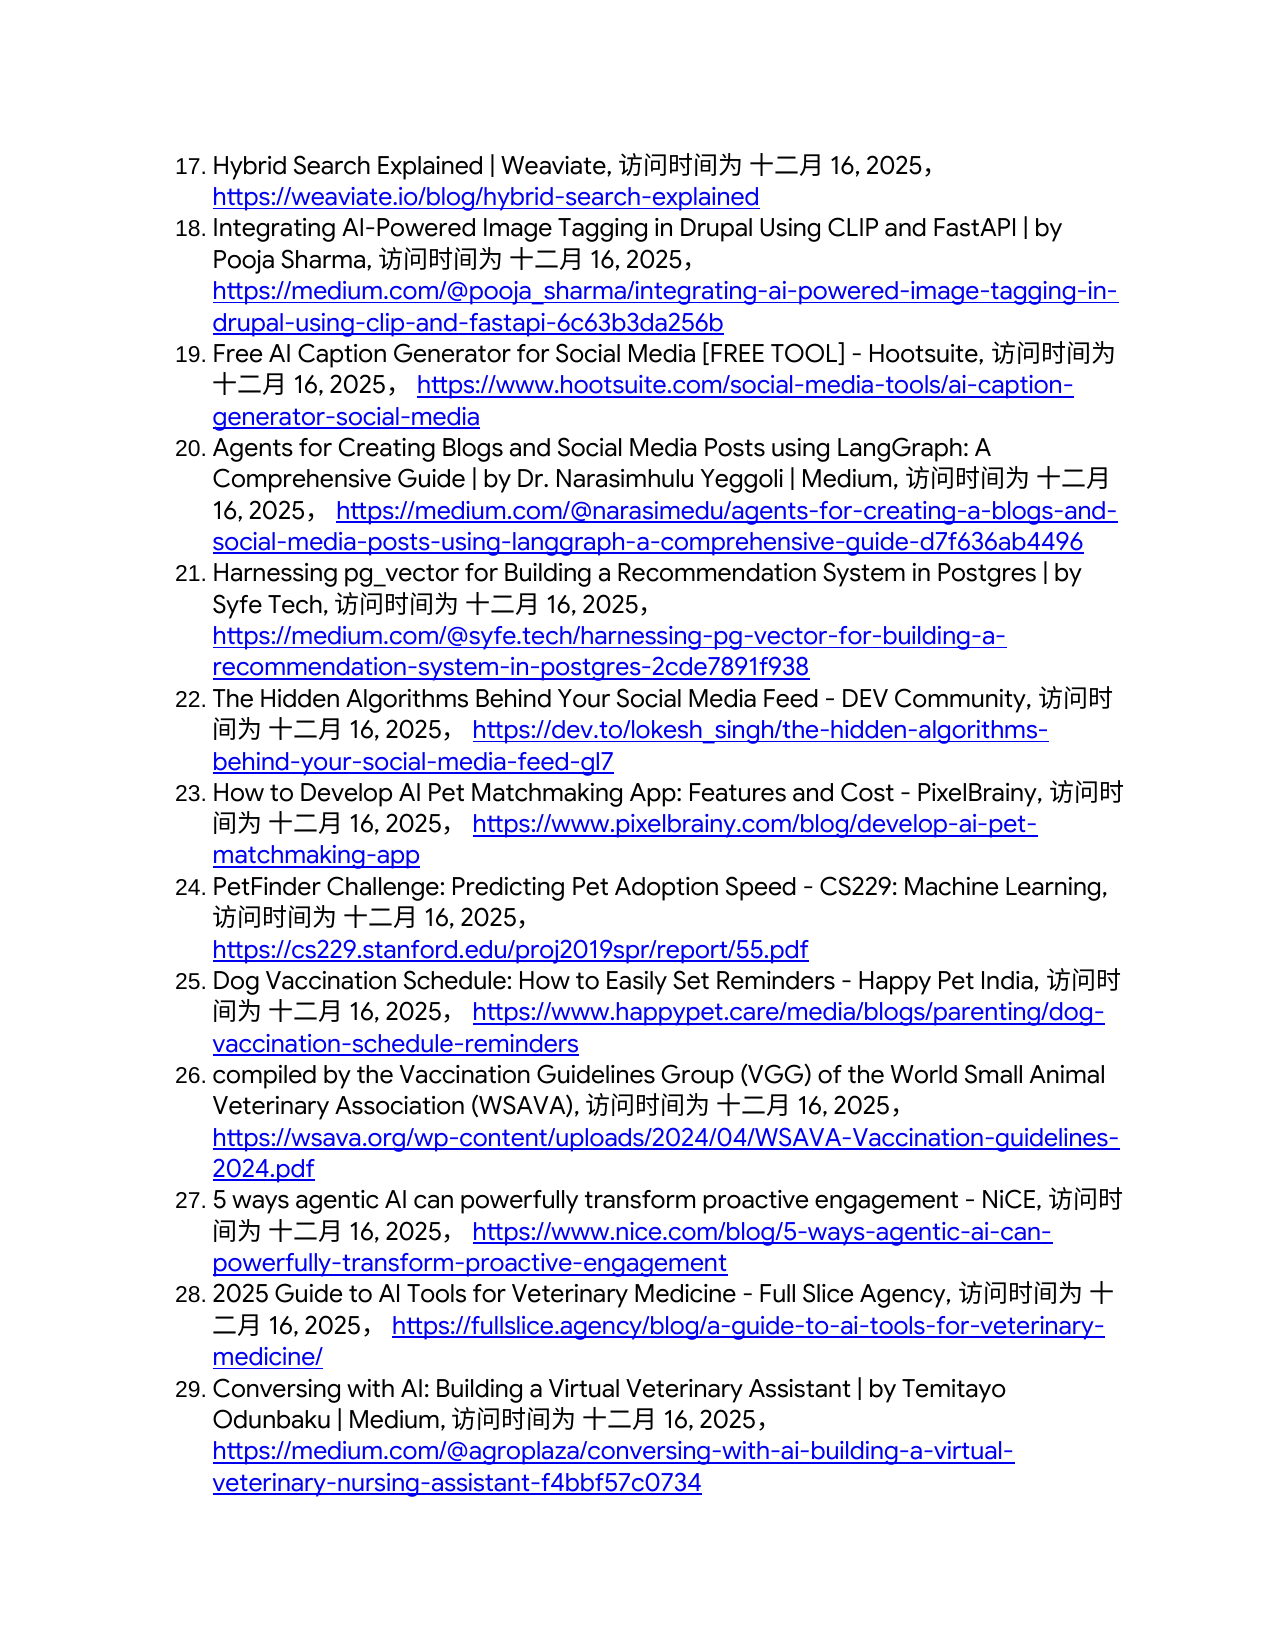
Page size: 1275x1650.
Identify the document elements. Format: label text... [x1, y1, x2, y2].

list Hybrid Search Explained | Weaviate, 访问时间为 十二月 16, 2025， https://weaviate.io/blog/hybrid-search-explained [175, 150, 1125, 213]
list Integrating AI-Powered Image Tagging in Drupal Using CLIP and FastAPI | by Pooja Sharma, 访问时间为 十二月 16, 2025， https://medium.com/@pooja_sharma/integrating-ai-powered-image-tagging-in-drupal-using-clip-and-fastapi-6c63b3da256b [175, 213, 1125, 338]
list 2025 Guide to AI Tools for Veterinary Medicine - Full Slice Agency, 访问时间为 十二月 16, 2025， https://fullslice.agency/blog/a-guide-to-ai-tools-for-veterinary-medicine/ [175, 1279, 1125, 1373]
list Conversing with AI: Building a Virtual Veterinary Assistant | by Temitayo Odunbaku | Medium, 访问时间为 十二月 16, 2025， https://medium.com/@agroplaza/conversing-with-ai-building-a-virtual-veterinary-nursing-assistant-f4bbf57c0734 [175, 1373, 1125, 1498]
list Agents for Creating Blogs and Social Media Posts using LangGraph: A Comprehensive Guide | by Dr. Narasimhulu Yeggoli | Medium, 访问时间为 十二月 16, 2025， https://medium.com/@narasimedu/agents-for-creating-a-blogs-and-social-media-posts-using-langgraph-a-comprehensive-guide-d7f636ab4496 [175, 432, 1125, 558]
list Harnessing pg_vector for Building a Recommendation System in Postgres | by Syfe Tech, 访问时间为 十二月 16, 2025， https://medium.com/@syfe.tech/harnessing-pg-vector-for-building-a-recommendation-system-in-postgres-2cde7891f938 [175, 558, 1125, 683]
list Dog Vaccination Schedule: How to Easily Set Reminders - Happy Pet India, 访问时间为 十二月 16, 2025， https://www.happypet.care/media/blogs/parenting/dog-vaccination-schedule-reminders [175, 965, 1125, 1059]
list How to Develop AI Pet Matchmaking App: Features and Cost - PixelBrainy, 访问时间为 十二月 16, 2025， https://www.pixelbrainy.com/blog/develop-ai-pet-matchmaking-app [175, 777, 1125, 871]
list 5 ways agentic AI can powerfully transform proactive engagement - NiCE, 访问时间为 十二月 16, 2025， https://www.nice.com/blog/5-ways-agentic-ai-can-powerfully-transform-proactive-engagement [175, 1185, 1125, 1279]
list compiled by the Vaccination Guidelines Group (VGG) of the World Small Animal Veterinary Association (WSAVA), 访问时间为 十二月 16, 2025， https://wsava.org/wp-content/uploads/2024/04/WSAVA-Vaccination-guidelines-2024.pdf [175, 1059, 1125, 1185]
list Free AI Caption Generator for Social Media [FREE TOOL] - Hootsuite, 访问时间为 十二月 16, 2025， https://www.hootsuite.com/social-media-tools/ai-caption-generator-social-media [175, 338, 1125, 432]
list PetFinder Challenge: Predicting Pet Adoption Speed - CS229: Machine Learning, 访问时间为 十二月 16, 2025， https://cs229.stanford.edu/proj2019spr/report/55.pdf [175, 871, 1125, 965]
list The Hidden Algorithms Behind Your Social Media Feed - DEV Community, 访问时间为 十二月 16, 2025， https://dev.to/lokesh_singh/the-hidden-algorithms-behind-your-social-media-feed-gl7 [175, 683, 1125, 777]
